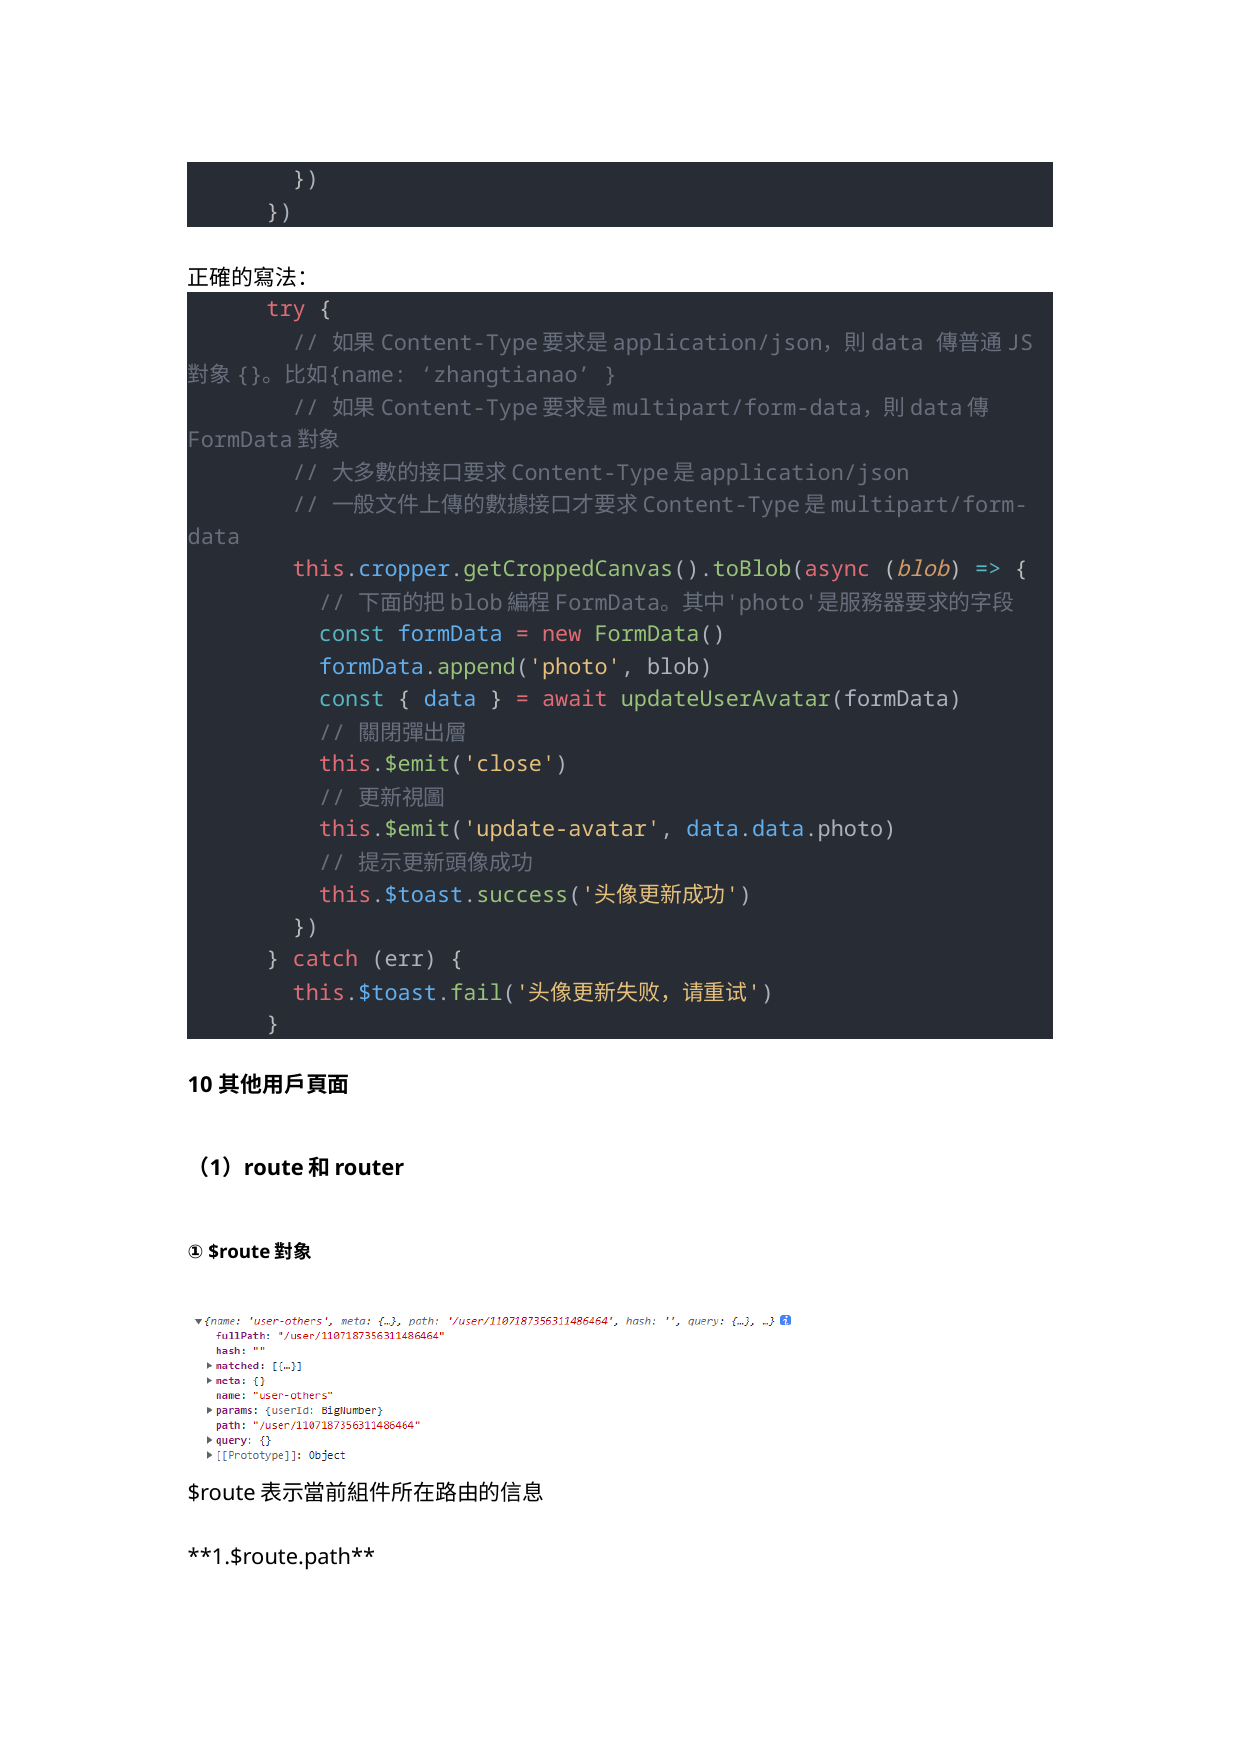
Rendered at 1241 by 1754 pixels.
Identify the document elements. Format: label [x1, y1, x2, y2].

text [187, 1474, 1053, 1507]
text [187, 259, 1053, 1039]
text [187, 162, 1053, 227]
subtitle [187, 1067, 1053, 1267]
picture [187, 1312, 811, 1463]
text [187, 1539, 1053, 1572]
